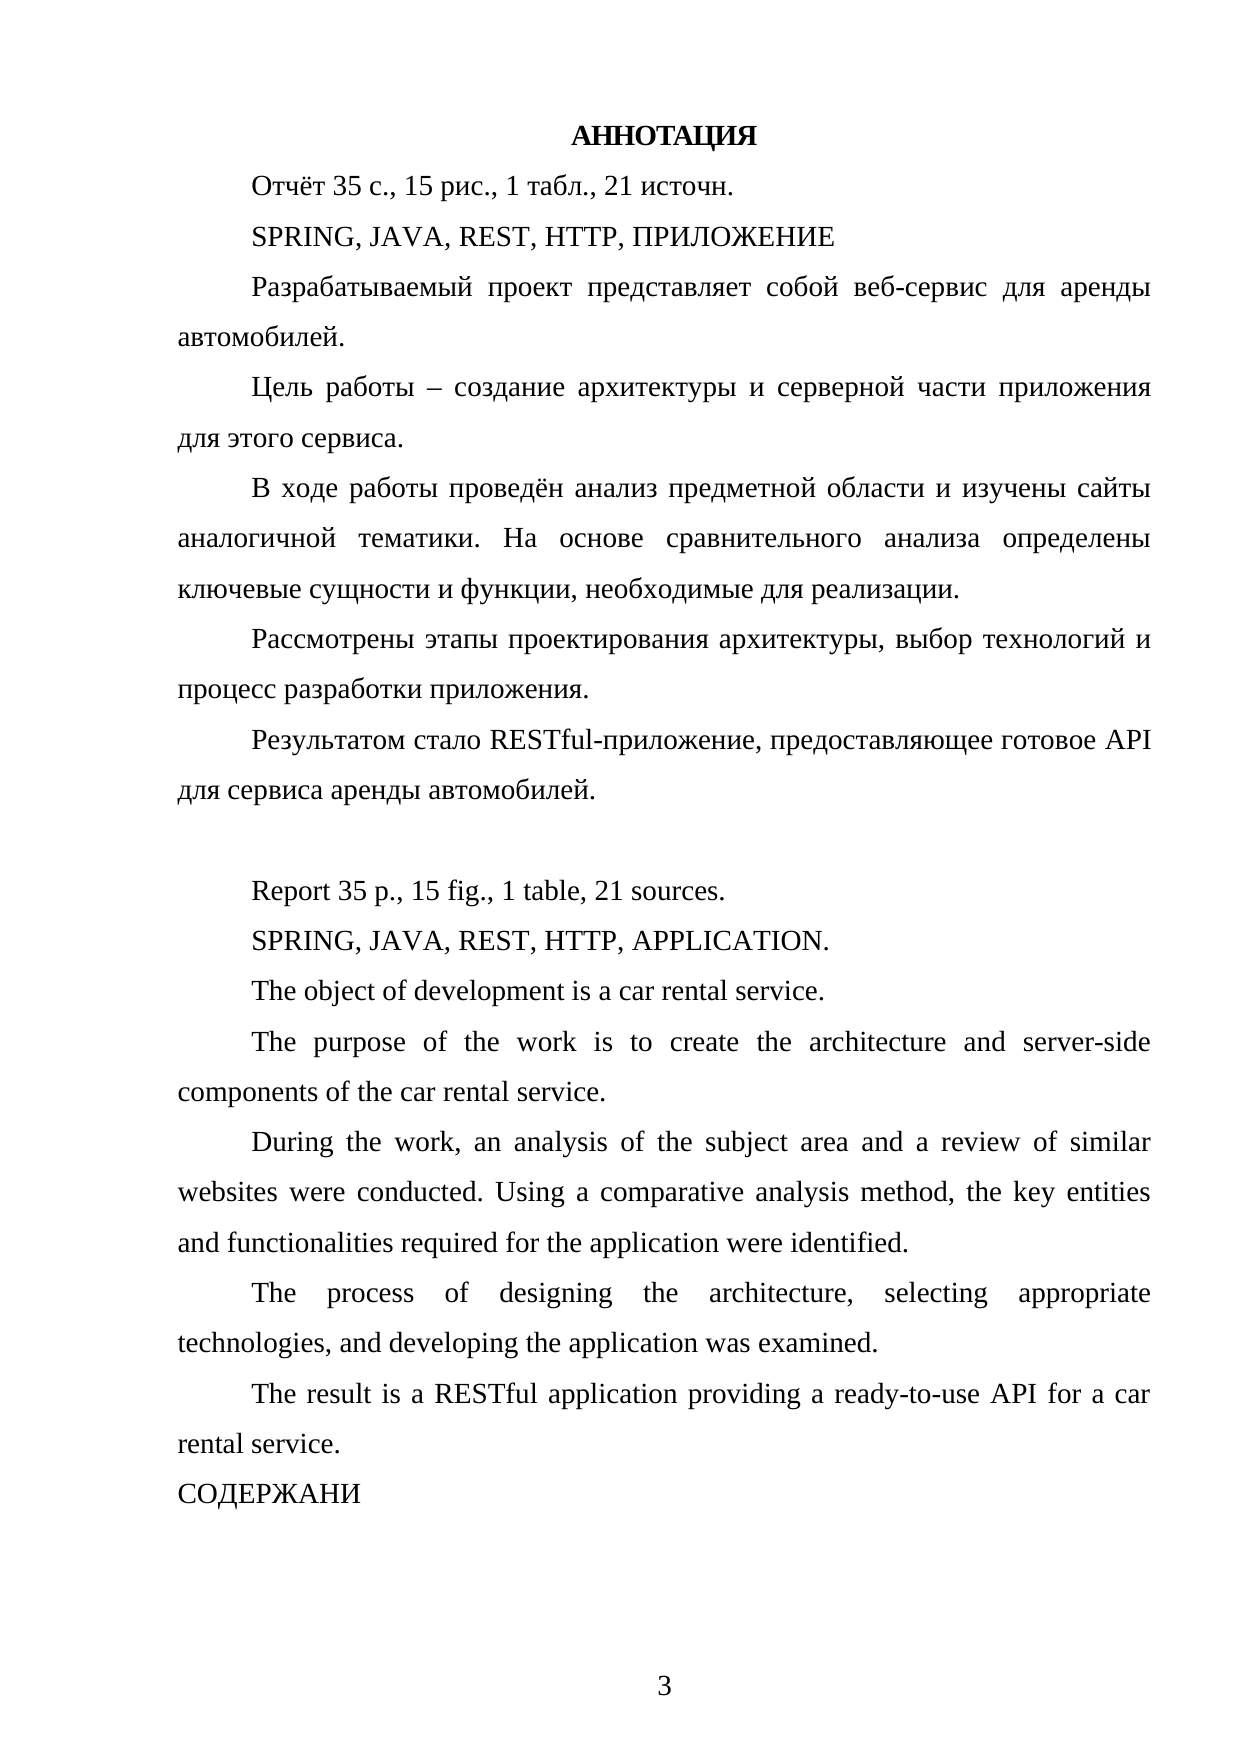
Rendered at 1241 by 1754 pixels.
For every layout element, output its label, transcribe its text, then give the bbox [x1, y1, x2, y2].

text During the work, an analysis of the subject area and a review of similar websites were conducted. Using a comparative analysis method, the key entities and functionalities required for the application were identified. [177, 1124, 1152, 1258]
text The process of designing the architecture, selecting appropriate technologies, and developing the application was examined. [177, 1275, 1152, 1359]
text Рассмотрены этапы проектирования архитектуры, выбор технологий и процесс разработки приложения. [177, 621, 1152, 705]
text Отчёт 35 с., 15 рис., 1 табл., 21 источн. [177, 168, 1152, 202]
text Report 35 p., 15 fig., 1 table, 21 sources. [177, 873, 1152, 906]
text SPRING, JAVA, REST, HTTP, ПРИЛОЖЕНИЕ [177, 219, 1152, 252]
text Разрабатываемый проект представляет собой веб-сервис для аренды автомобилей. [177, 269, 1152, 353]
text The result is a RESTful application providing a ready-to-use API for a car rental service. [177, 1376, 1152, 1460]
text Цель работы – создание архитектуры и серверной части приложения для этого сервиса. [177, 369, 1152, 453]
text Результатом стало RESTful-приложение, предоставляющее готовое API для сервиса аренды автомобилей. [177, 722, 1152, 806]
text В ходе работы проведён анализ предметной области и изучены сайты аналогичной тематики. На основе сравнительного анализа определены ключевые сущности и функции, необходимые для реализации. [177, 470, 1152, 604]
text The purpose of the work is to create the architecture and server-side components of the car rental service. [177, 1024, 1152, 1107]
text SPRING, JAVA, REST, HTTP, APPLICATION. [177, 923, 1152, 957]
text The object of development is a car rental service. [177, 973, 1152, 1007]
title АННОТАЦИЯ [177, 118, 1152, 152]
